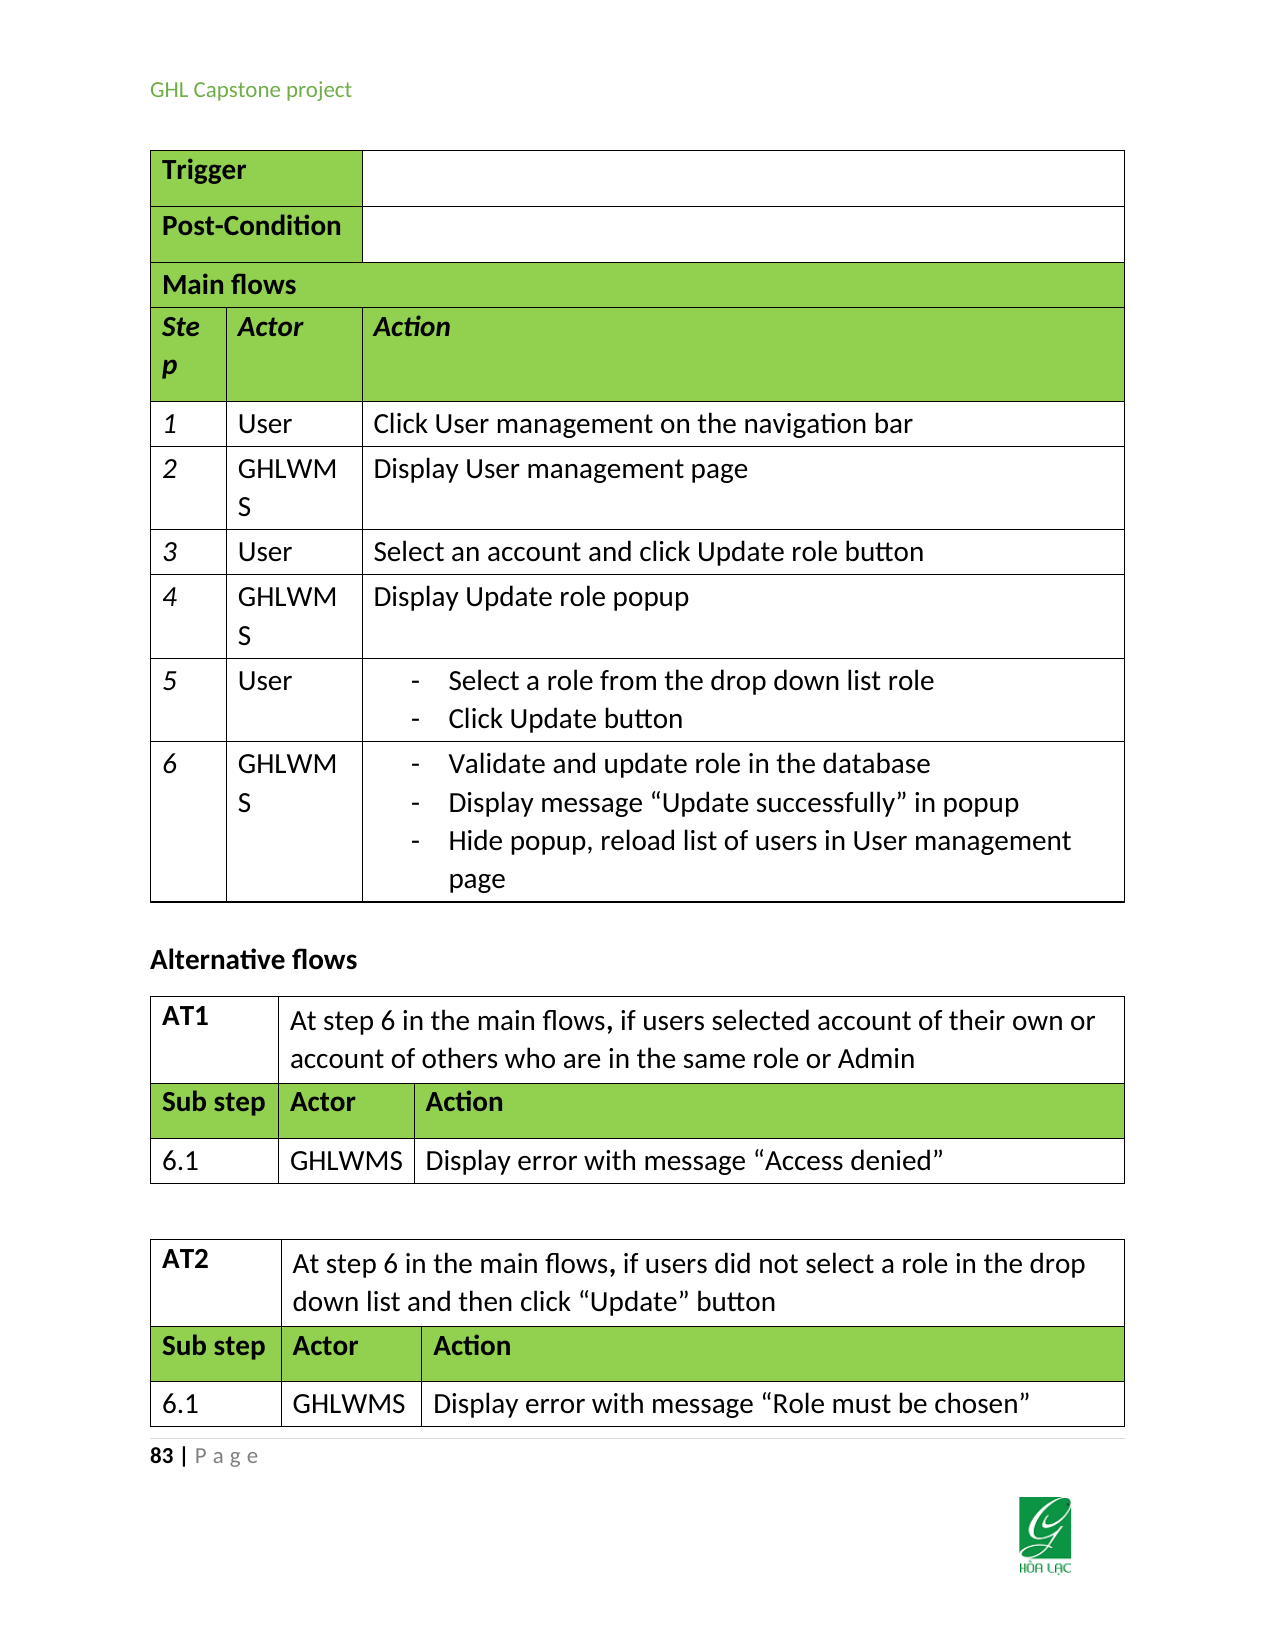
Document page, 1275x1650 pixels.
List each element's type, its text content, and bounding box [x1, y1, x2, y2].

table_cell Main flows [151, 263, 1124, 307]
table_cell Display error with message “Role must be chosen” [422, 1382, 1124, 1426]
table_cell 1 [151, 402, 226, 446]
table_cell GHLWMS [282, 1382, 421, 1426]
table_cell 3 [151, 530, 226, 574]
table_header At step 6 in the main flows, if users did not select a role in the drop down list and then click “Update” button [282, 1240, 1124, 1326]
table_header AT2 [151, 1240, 281, 1326]
table_cell Actor [282, 1327, 421, 1381]
table_cell Display User management page [363, 447, 1124, 529]
picture [1019, 1497, 1072, 1575]
table_cell GHLWMS [279, 1139, 414, 1183]
table_cell Display error with message “Access denied” [415, 1139, 1124, 1183]
table_cell Sub step [151, 1327, 281, 1381]
table_cell Step [151, 308, 226, 401]
table_cell 2 [151, 447, 226, 529]
table_cell 4 [151, 575, 226, 658]
table_cell 6.1 [151, 1139, 278, 1183]
table_cell User [227, 402, 362, 446]
table_cell Actor [227, 308, 362, 401]
table_cell Validate and update role in the database Display message “Update successfully” in popup Hide popup, reload list of users in User management page [363, 742, 1124, 901]
text Alternative flows [150, 903, 1125, 976]
table_cell Display Update role popup [363, 575, 1124, 658]
table_cell Action [415, 1084, 1124, 1138]
table_cell GHLWMS [227, 575, 362, 658]
table_cell Select an account and click Update role button [363, 530, 1124, 574]
table_cell User [227, 530, 362, 574]
table_cell GHLWMS [227, 742, 362, 901]
table_cell 6 [151, 742, 226, 901]
table_cell Post-Condition [151, 207, 362, 262]
table_cell User [227, 659, 362, 741]
table_cell Action [363, 308, 1124, 401]
table_cell 5 [151, 659, 226, 741]
table_cell Actor [279, 1084, 414, 1138]
table_cell Select a role from the drop down list role Click Update button [363, 659, 1124, 741]
table_header AT1 [151, 997, 278, 1082]
table_cell Trigger [151, 151, 362, 206]
table_header At step 6 in the main flows, if users selected account of their own or account of others who are in the same role or Admin [279, 997, 1124, 1082]
table_cell 6.1 [151, 1382, 281, 1426]
table_cell [363, 207, 1124, 262]
table_cell Sub step [151, 1084, 278, 1138]
table_cell [363, 151, 1124, 206]
table_cell Action [422, 1327, 1124, 1381]
table_cell GHLWMS [227, 447, 362, 529]
table_cell Click User management on the navigation bar [363, 402, 1124, 446]
